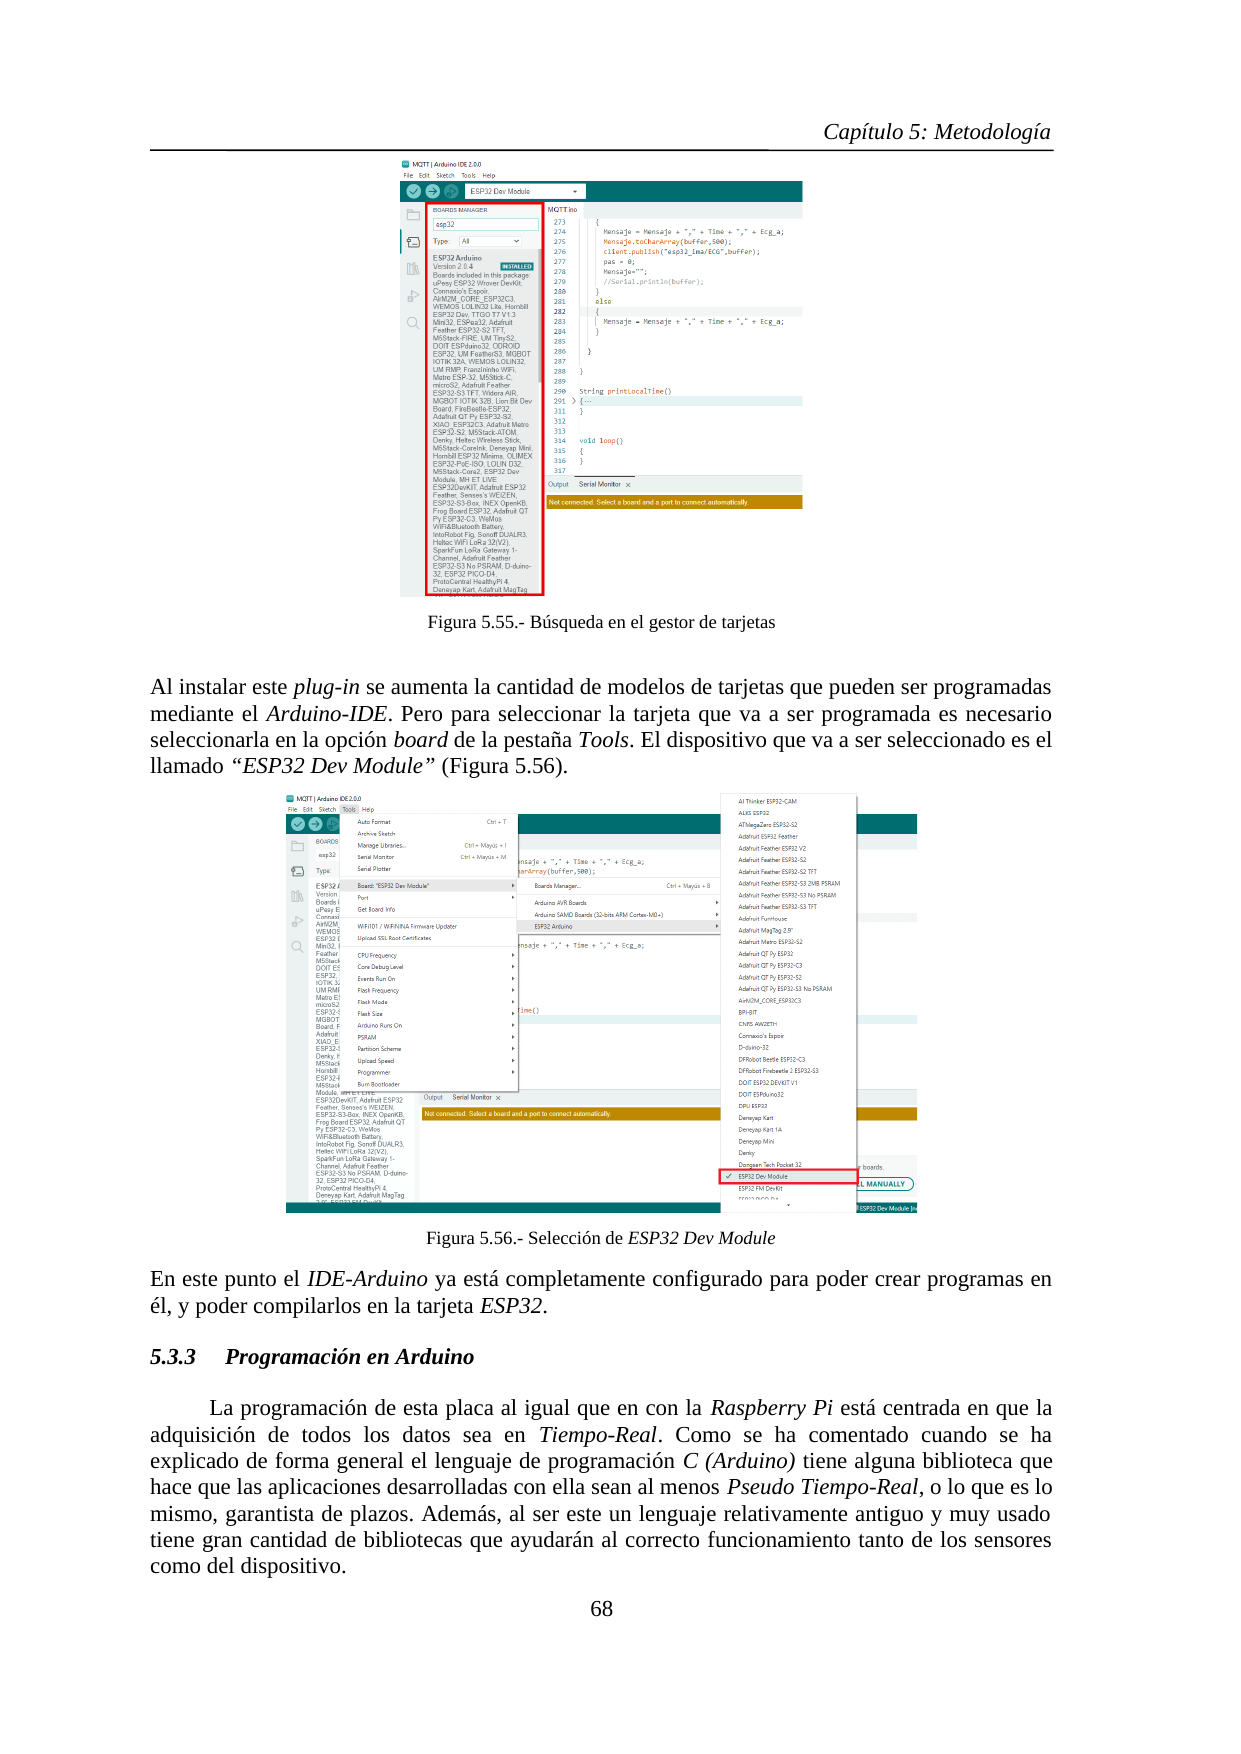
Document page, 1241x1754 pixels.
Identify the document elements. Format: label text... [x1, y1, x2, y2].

picture [286, 793, 918, 1213]
text La programación de esta placa al igual que en con la Raspberry Pi está centrada en que la adquisición de todos los datos sea en Tiempo-Real. Como se ha comentado cuando se ha explicado de forma general el lenguaje de programación C (Arduino) tiene alguna biblioteca que hace que las aplicaciones desarrolladas con ella sean al menos Pseudo Tiempo-Real, o lo que es lo mismo, garantista de plazos. Además, al ser este un lenguaje relativamente antiguo y muy usado tiene gran cantidad de bibliotecas que ayudarán al correcto funcionamiento tanto de los sensores como del dispositivo. [150, 1394, 1053, 1579]
subtitle Programación en Arduino [150, 1343, 1053, 1369]
picture [400, 159, 803, 597]
text En este punto el IDE-Arduino ya está completamente configurado para poder crear programas en él, y poder compilarlos en la tarjeta ESP32. [150, 1265, 1053, 1318]
